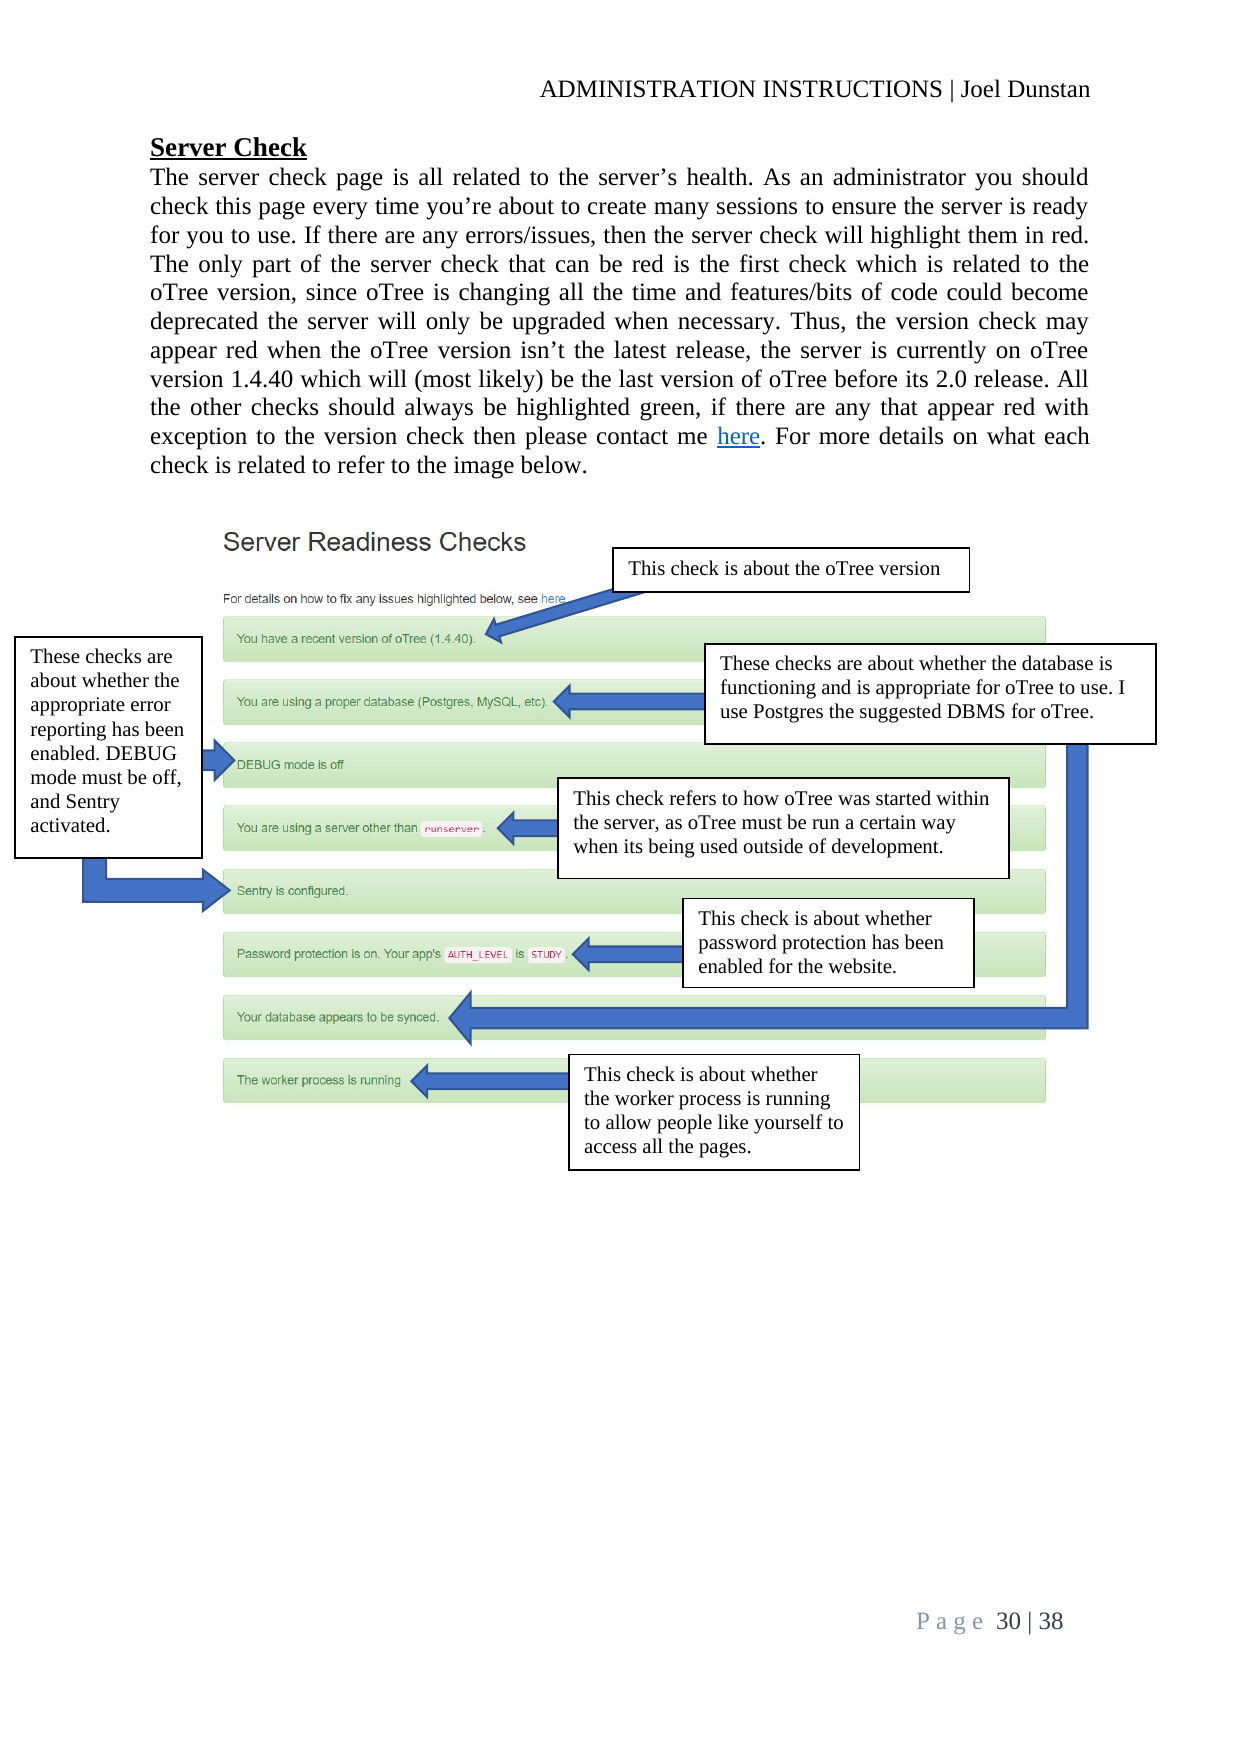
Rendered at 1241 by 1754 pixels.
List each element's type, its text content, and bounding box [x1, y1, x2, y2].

picture [150, 495, 1091, 1131]
subtitle Server Check [150, 131, 1090, 162]
text The server check page is all related to the server’s health. As an administrator you should check this page every time you’re about to create many sessions to ensure the server is ready for you to use. If there are any errors/issues, then the server check will highlight them in red. The only part of the server check that can be red is the first check which is related to the oTree version, since oTree is changing all the time and features/bits of code could become deprecated the server will only be upgraded when necessary. Thus, the version check may appear red when the oTree version isn’t the latest release, the server is currently on oTree version 1.4.40 which will (most likely) be the last version of oTree before its 2.0 release. All the other checks should always be highlighted green, if there are any that appear red with exception to the version check then please contact me here. For more details on what each check is related to refer to the image below. [150, 162, 1090, 479]
